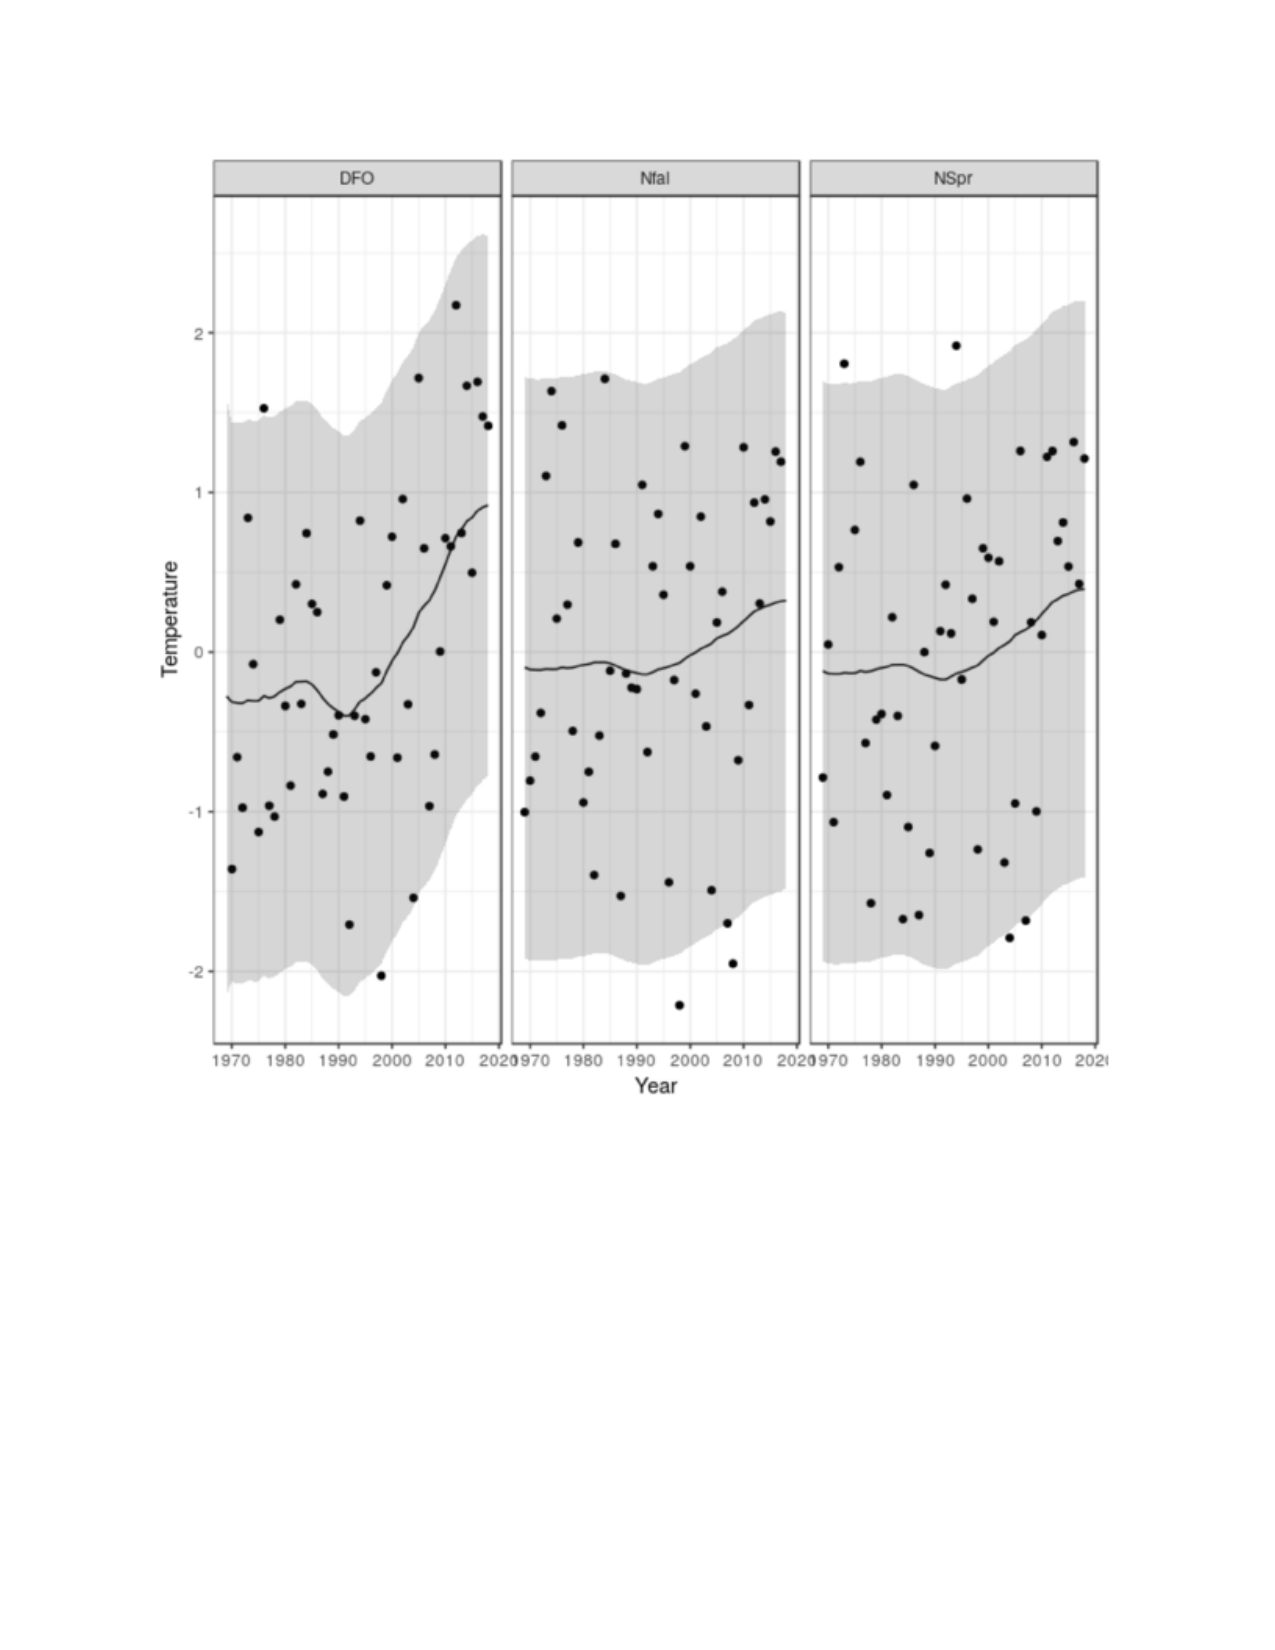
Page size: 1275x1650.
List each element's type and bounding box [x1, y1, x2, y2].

picture [150, 150, 1110, 1110]
